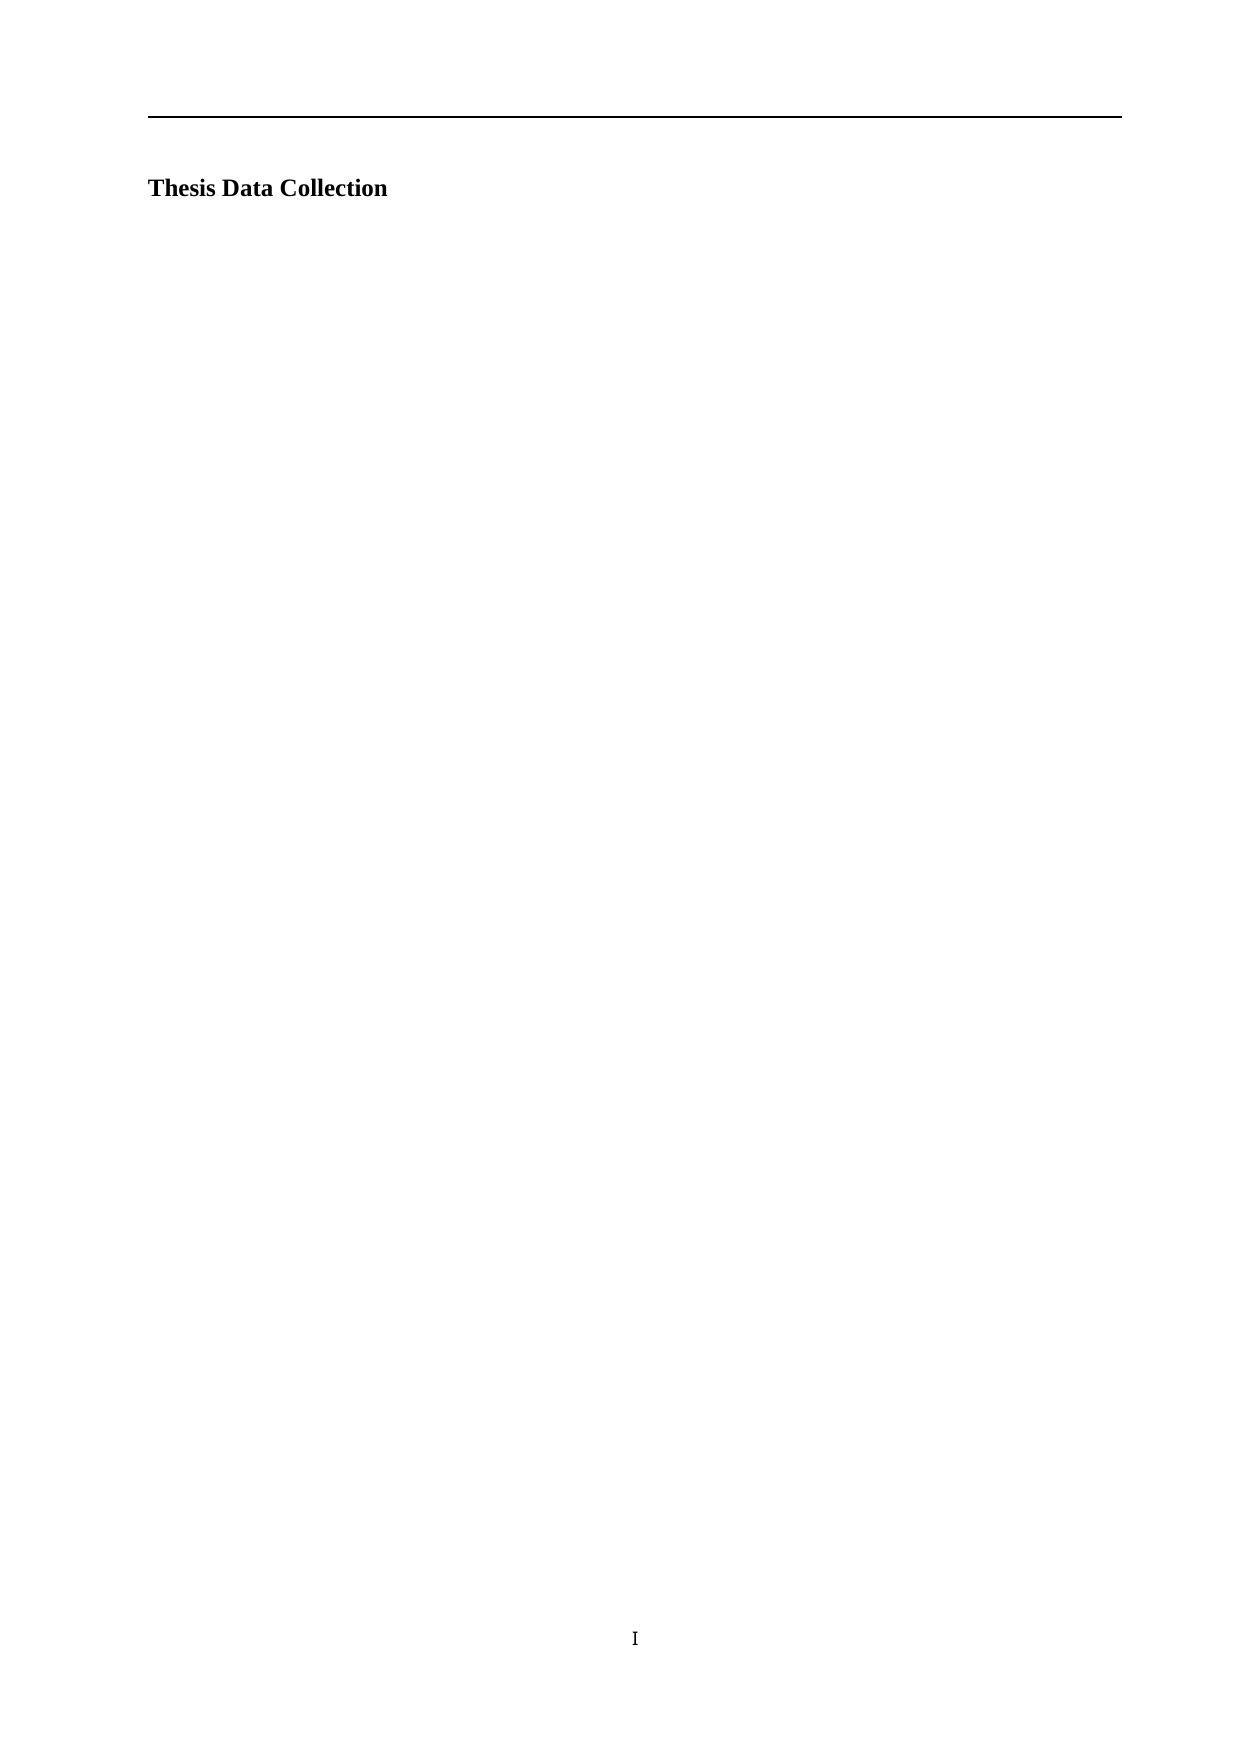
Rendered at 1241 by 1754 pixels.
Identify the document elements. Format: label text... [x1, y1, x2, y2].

text Thesis Data Collection [148, 171, 1122, 204]
